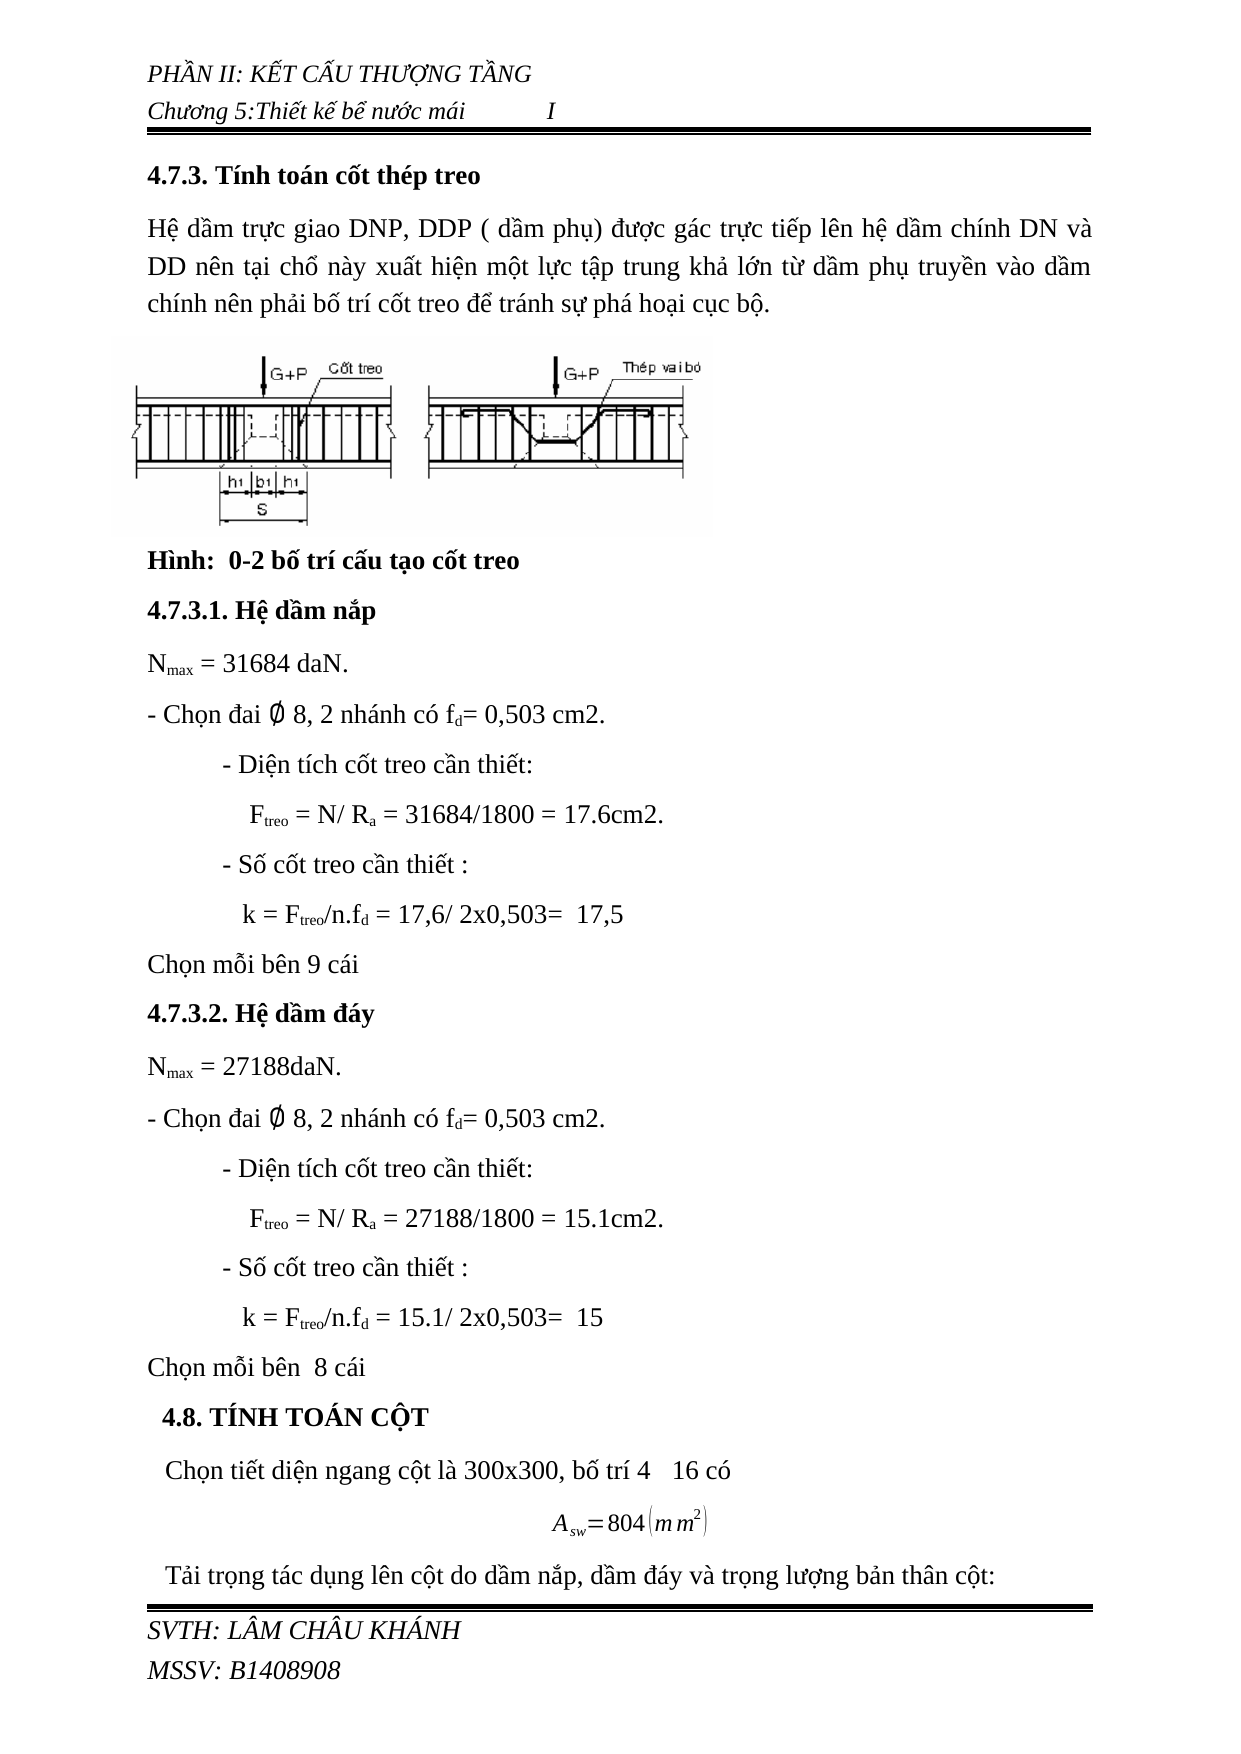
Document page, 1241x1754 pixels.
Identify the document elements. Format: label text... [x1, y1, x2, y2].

text Chọn mỗi bên 8 cái [147, 1351, 1093, 1382]
text Hình: 0-2 bố trí cấu tạo cốt treo [147, 544, 1093, 576]
text k = Ftreo/n.fd = 17,6/ 2x0,503= 17,5 [147, 898, 1093, 929]
text - Diện tích cốt treo cần thiết: [147, 749, 1093, 780]
text Chọn tiết diện ngang cột là 300x300, bố trí 416 có [165, 1454, 1093, 1485]
subtitle TÍNH TOÁN CỘT [162, 1401, 1093, 1432]
text k = Ftreo/n.fd = 15.1/ 2x0,503= 15 [147, 1301, 1093, 1332]
text Hệ dầm trực giao DNP, DDP ( dầm phụ) được gác trực tiếp lên hệ dầm chính DN và DD nên tại chổ này xuất hiện một lực tập trung khả lớn từ dầm phụ truyền vào dầm chính nên phải bố trí cốt treo để tránh sự phá hoại cục bộ. [147, 212, 1093, 318]
picture [103, 336, 771, 540]
text Ftreo = N/ Ra = 27188/1800 = 15.1cm2. [147, 1202, 1093, 1233]
text - Diện tích cốt treo cần thiết: [147, 1152, 1093, 1183]
text - Chọn đai ∅ 8, 2 nhánh có fd= 0,503 cm2. [147, 1100, 1093, 1133]
subtitle Hệ dầm nắp [147, 594, 1093, 625]
text - Chọn đai ∅ 8, 2 nhánh có fd= 0,503 cm2. [147, 697, 1093, 730]
subtitle Hệ dầm đáy [147, 998, 1093, 1029]
text - Số cốt treo cần thiết : [147, 1252, 1093, 1283]
text Tải trọng tác dụng lên cột do dầm nắp, dầm đáy và trọng lượng bản thân cột: [165, 1559, 1093, 1590]
text - Số cốt treo cần thiết : [147, 848, 1093, 879]
text Chọn mỗi bên 9 cái [147, 948, 1093, 979]
text Nmax = 27188daN. [147, 1051, 1093, 1082]
text Ftreo = N/ Ra = 31684/1800 = 17.6cm2. [147, 798, 1093, 829]
text Nmax = 31684 daN. [147, 647, 1093, 678]
subtitle Tính toán cốt thép treo [147, 159, 1093, 191]
